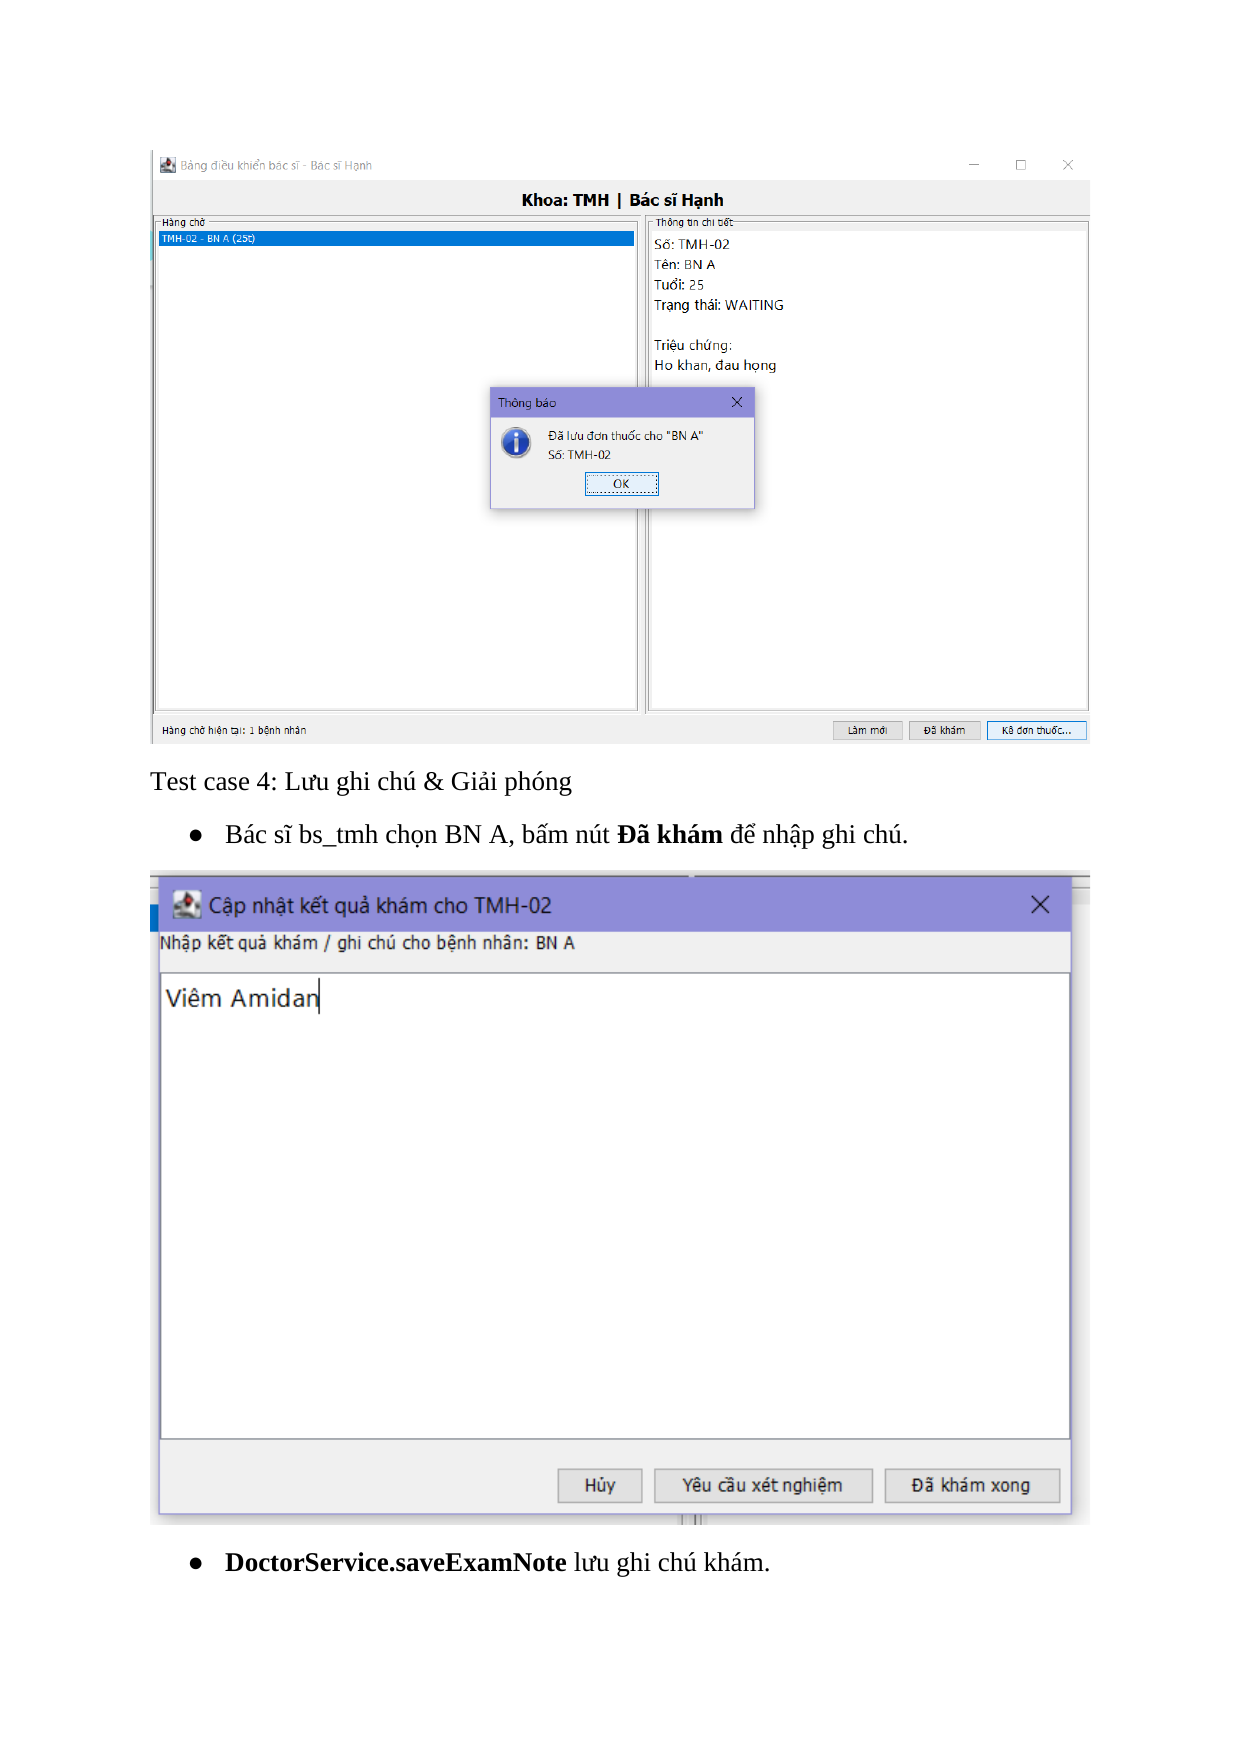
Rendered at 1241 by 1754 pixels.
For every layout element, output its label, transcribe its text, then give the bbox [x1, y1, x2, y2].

list DoctorService.saveExamNote lưu ghi chú khám. [187, 1546, 1090, 1577]
list Bác sĩ bs_tmh chọn BN A, bấm nút Đã khám để nhập ghi chú. [187, 818, 1090, 849]
picture [150, 870, 1091, 1525]
text Test case 4: Lưu ghi chú & Giải phóng [150, 766, 1090, 797]
picture [150, 150, 1091, 744]
